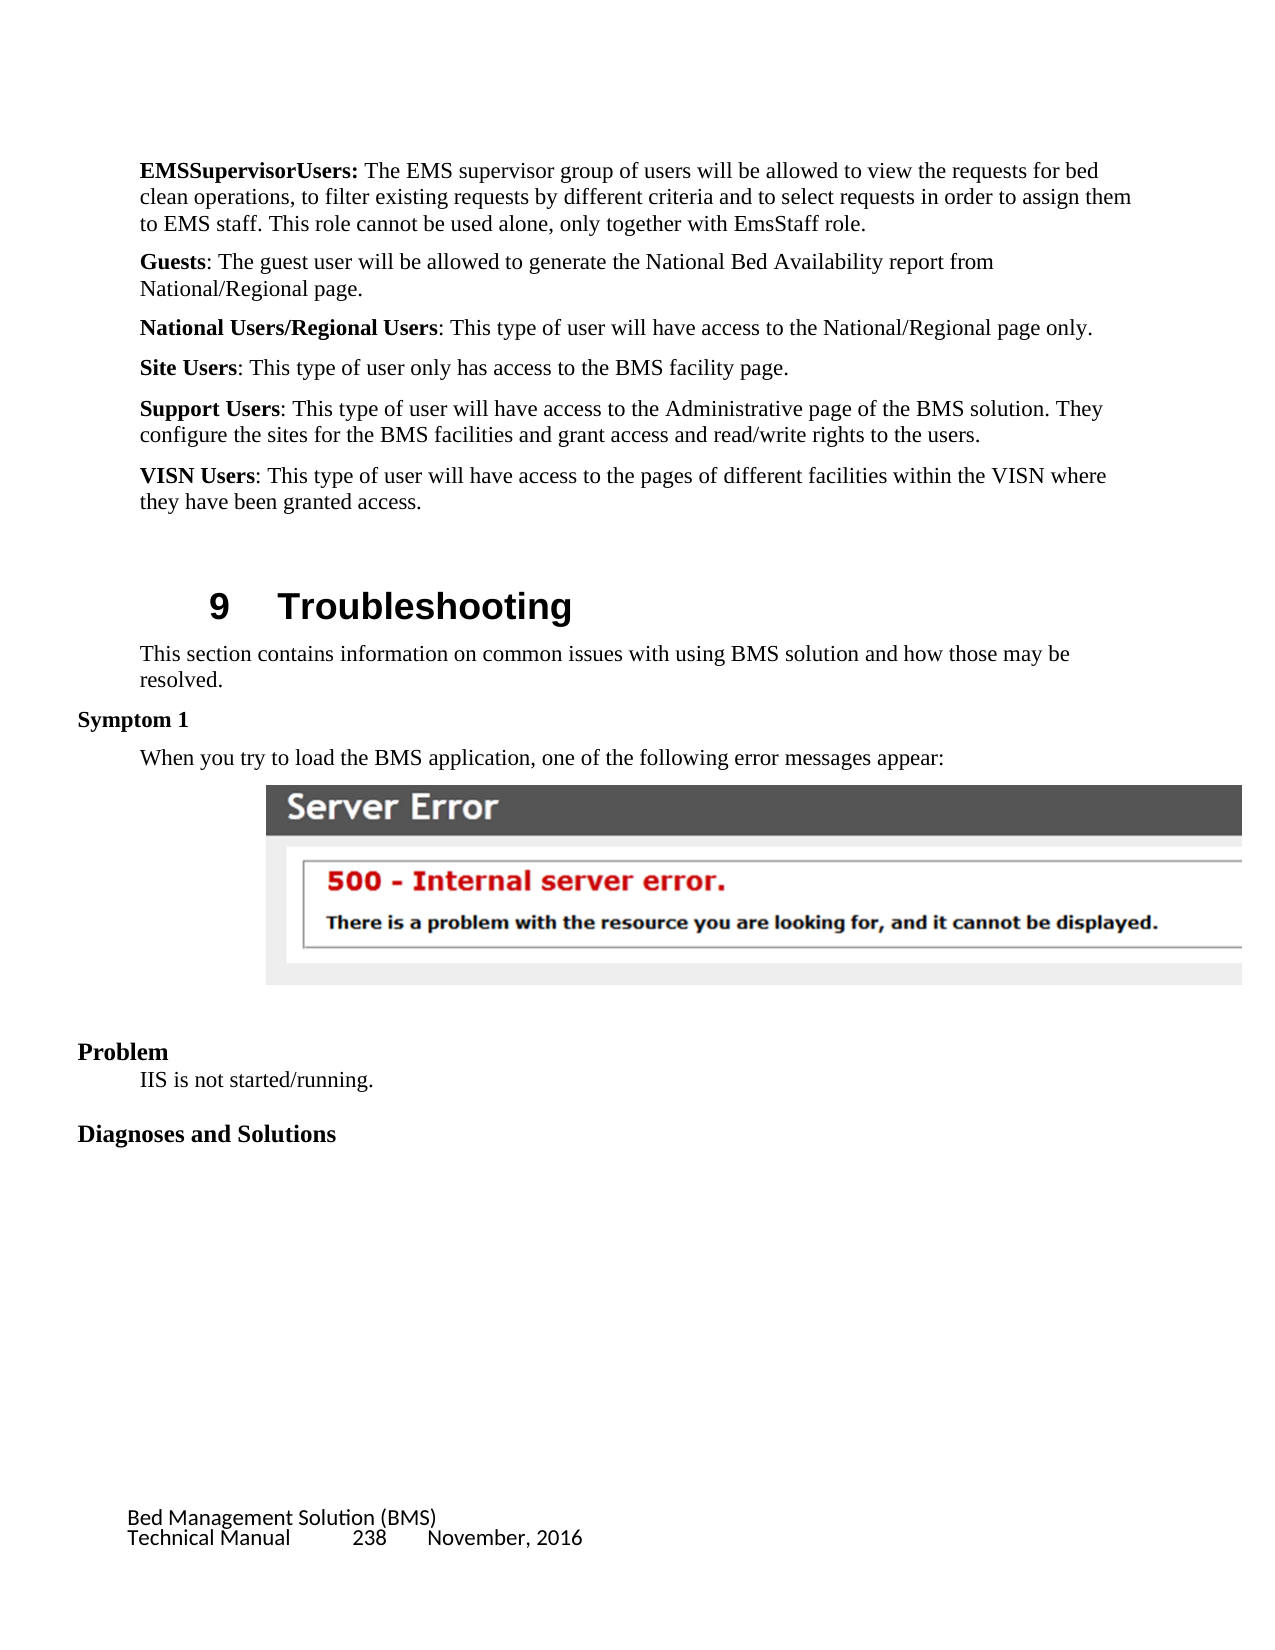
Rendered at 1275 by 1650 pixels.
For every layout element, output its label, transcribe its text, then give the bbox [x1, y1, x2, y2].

text Problem [77, 1037, 1148, 1066]
text When you try to load the BMS application, one of the following error messages appear: [139, 744, 1148, 771]
text Site Users: This type of user only has access to the BMS facility page. [139, 354, 1148, 380]
text Guests: The guest user will be allowed to generate the National Bed Availability report from National/Regional page. [139, 248, 1148, 301]
text VISN Users: This type of user will have access to the pages of different facilities within the VISN where they have been granted access. [139, 462, 1148, 514]
subtitle Troubleshooting [199, 584, 1148, 628]
text This section contains information on common issues with using BMS solution and how those may be resolved. [139, 640, 1148, 693]
text Support Users: This type of user will have access to the Administrative page of the BMS solution. They configure the sites for the BMS facilities and grant access and read/write rights to the users. [139, 395, 1148, 447]
text IIS is not started/running. [139, 1066, 1148, 1092]
text Diagnoses and Solutions [77, 1119, 1148, 1147]
picture [264, 783, 1244, 987]
text National Users/Regional Users: This type of user will have access to the National/Regional page only. [139, 314, 1148, 341]
text EMSSupervisorUsers: The EMS supervisor group of users will be allowed to view the requests for bed clean operations, to filter existing requests by different criteria and to select requests in order to assign them to EMS staff. This role cannot be used alone, only together with EmsStaff role. [139, 157, 1148, 236]
subtitle Symptom 1 [77, 706, 1148, 732]
